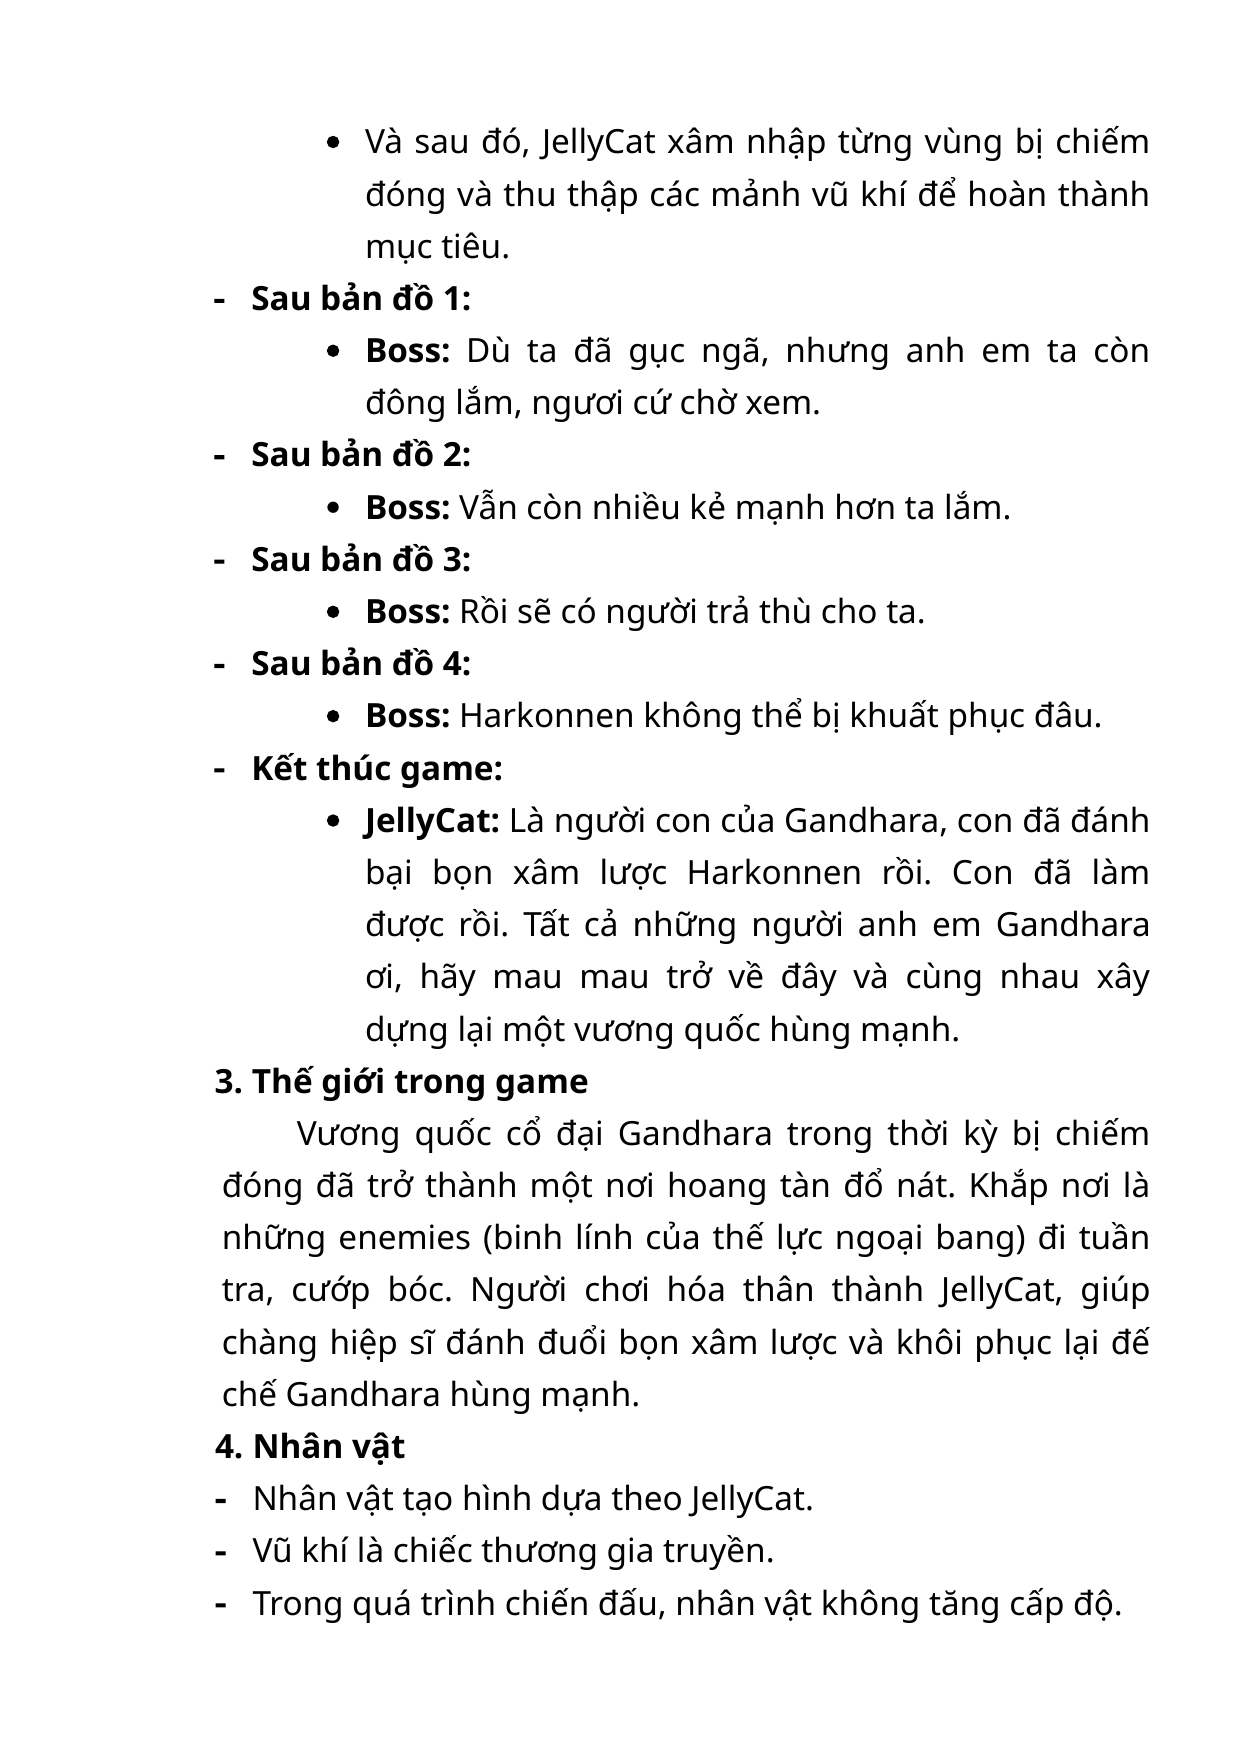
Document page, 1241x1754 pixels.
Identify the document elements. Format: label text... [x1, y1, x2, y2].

list Sau bản đồ 1: [213, 275, 1152, 320]
list Vũ khí là chiếc thương gia truyền. [215, 1527, 1152, 1573]
list Boss: Rồi sẽ có người trả thù cho ta. [327, 588, 1152, 633]
list Và sau đó, JellyCat xâm nhập từng vùng bị chiếm đóng và thu thập các mảnh vũ khí để hoàn thành mục tiêu. [327, 118, 1152, 268]
list Boss: Dù ta đã gục ngã, nhưng anh em ta còn đông lắm, ngươi cứ chờ xem. [327, 327, 1152, 424]
list Nhân vật [215, 1423, 1152, 1468]
list Sau bản đồ 4: [213, 640, 1152, 685]
list JellyCat: Là người con của Gandhara, con đã đánh bại bọn xâm lược Harkonnen rồi. Con đã làm được rồi. Tất cả những người anh em Gandhara ơi, hãy mau mau trở về đây và cùng nhau xây dựng lại một vương quốc hùng mạnh. [327, 797, 1152, 1051]
list Trong quá trình chiến đấu, nhân vật không tăng cấp độ. [215, 1579, 1152, 1625]
list Nhân vật tạo hình dựa theo JellyCat. [215, 1475, 1152, 1520]
list Kết thúc game: [213, 744, 1152, 790]
list Boss: Vẫn còn nhiều kẻ mạnh hơn ta lắm. [327, 483, 1152, 529]
list Thế giới trong game [214, 1057, 1152, 1103]
list Sau bản đồ 2: [213, 431, 1152, 477]
list Sau bản đồ 3: [213, 536, 1152, 581]
list Boss: Harkonnen không thể bị khuất phục đâu. [327, 692, 1152, 738]
list Vương quốc cổ đại Gandhara trong thời kỳ bị chiếm đóng đã trở thành một nơi hoang tàn đổ nát. Khắp nơi là những enemies (binh lính của thế lực ngoại bang) đi tuần tra, cướp bóc. Người chơi hóa thân thành JellyCat, giúp chàng hiệp sĩ đánh đuổi bọn xâm lược và khôi phục lại đế chế Gandhara hùng mạnh. [222, 1110, 1152, 1416]
